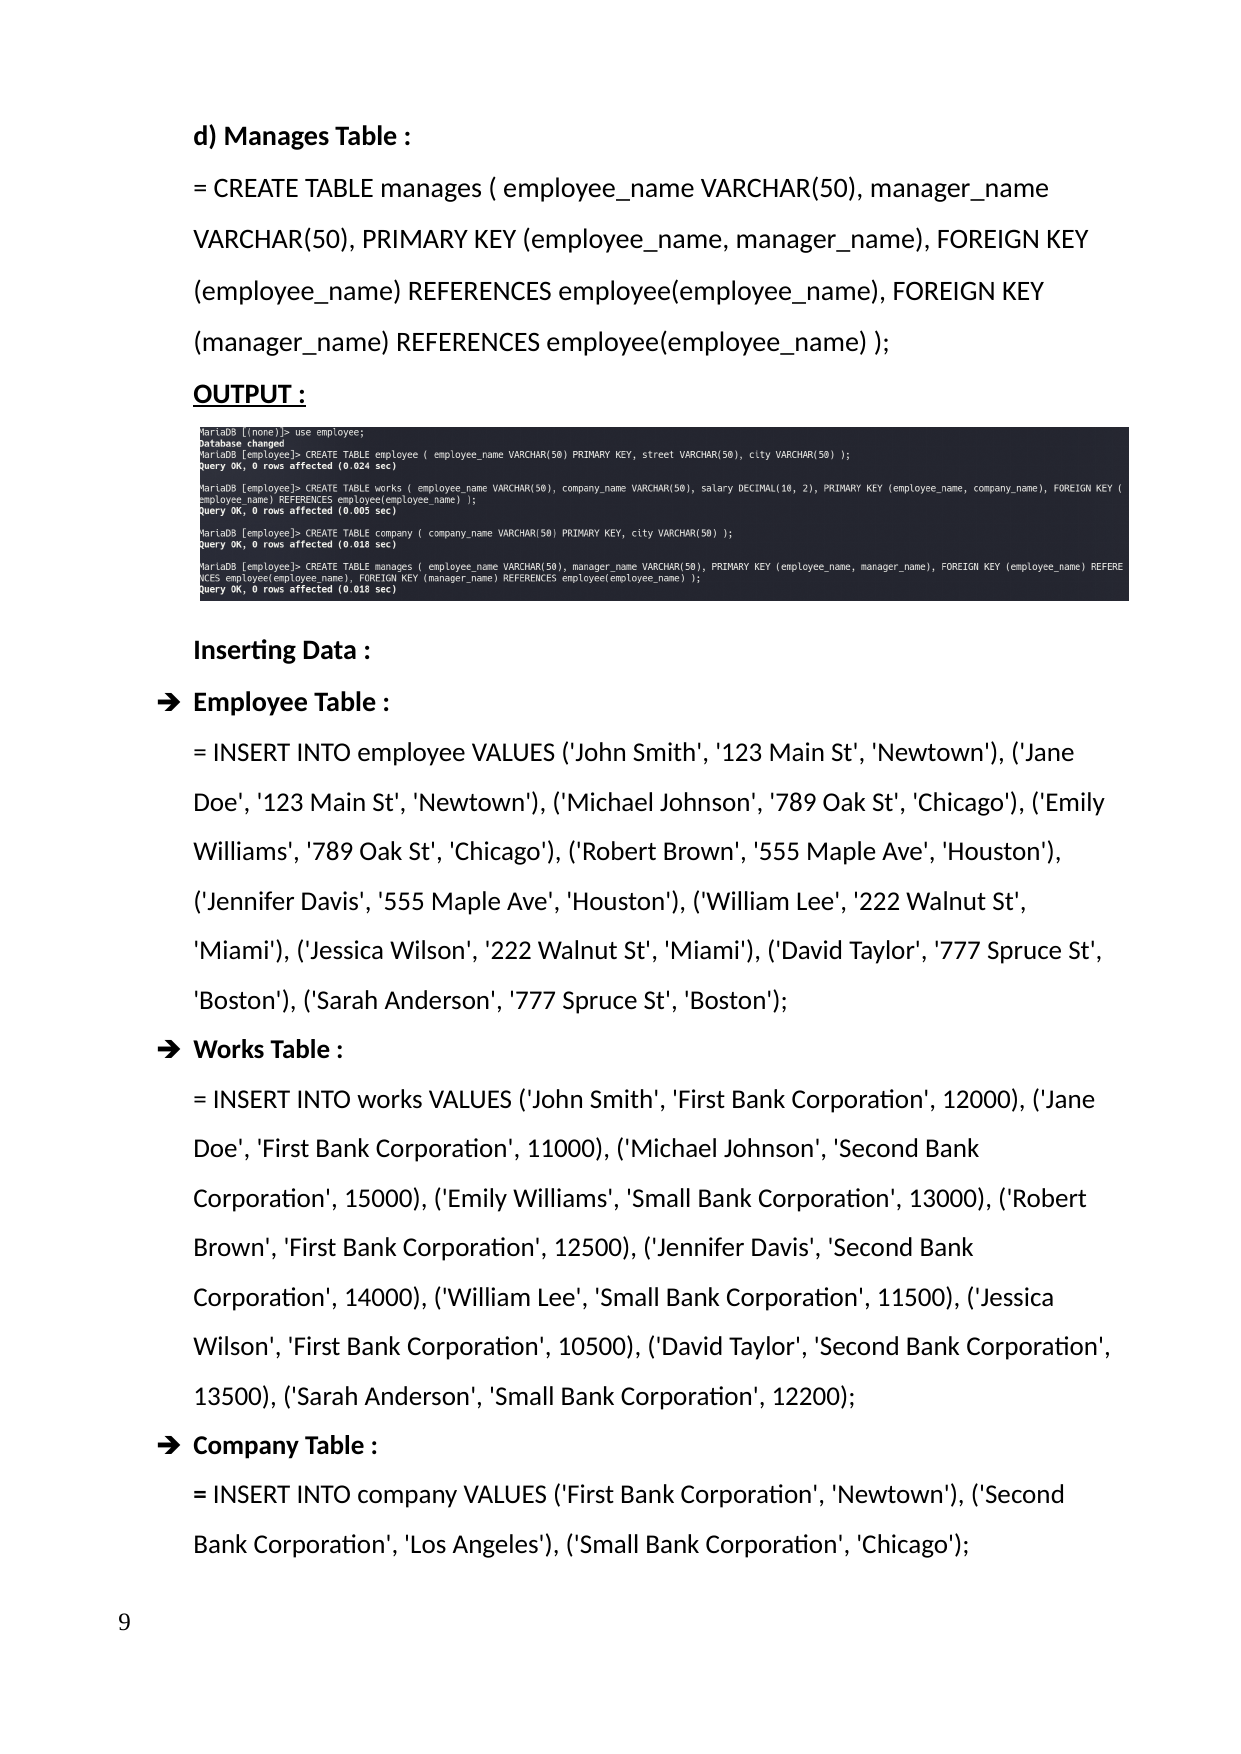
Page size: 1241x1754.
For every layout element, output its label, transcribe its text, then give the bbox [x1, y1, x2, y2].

list = INSERT INTO employee VALUES ('John Smith', '123 Main St', 'Newtown'), ('Jane Doe', '123 Main St', 'Newtown'), ('Michael Johnson', '789 Oak St', 'Chicago'), ('Emily Williams', '789 Oak St', 'Chicago'), ('Robert Brown', '555 Maple Ave', 'Houston'), ('Jennifer Davis', '555 Maple Ave', 'Houston'), ('William Lee', '222 Walnut St', 'Miami'), ('Jessica Wilson', '222 Walnut St', 'Miami'), ('David Taylor', '777 Spruce St', 'Boston'), ('Sarah Anderson', '777 Spruce St', 'Boston'); [193, 735, 1122, 1016]
list d) Manages Table : [193, 118, 1122, 152]
list = INSERT INTO works VALUES ('John Smith', 'First Bank Corporation', 12000), ('Jane Doe', 'First Bank Corporation', 11000), ('Michael Johnson', 'Second Bank Corporation', 15000), ('Emily Williams', 'Small Bank Corporation', 13000), ('Robert Brown', 'First Bank Corporation', 12500), ('Jennifer Davis', 'Second Bank Corporation', 14000), ('William Lee', 'Small Bank Corporation', 11500), ('Jessica Wilson', 'First Bank Corporation', 10500), ('David Taylor', 'Second Bank Corporation', 13500), ('Sarah Anderson', 'Small Bank Corporation', 12200); [193, 1082, 1122, 1412]
list OUTPUT : [193, 376, 1122, 410]
list = INSERT INTO company VALUES ('First Bank Corporation', 'Newtown'), ('Second Bank Corporation', 'Los Angeles'), ('Small Bank Corporation', 'Chicago'); [193, 1478, 1122, 1560]
list Works Table : [156, 1032, 1122, 1065]
list Company Table : [156, 1428, 1122, 1461]
list Inserting Data : [193, 471, 1122, 667]
list = CREATE TABLE manages ( employee_name VARCHAR(50), manager_name VARCHAR(50), PRIMARY KEY (employee_name, manager_name), FOREIGN KEY (employee_name) REFERENCES employee(employee_name), FOREIGN KEY (manager_name) REFERENCES employee(employee_name) ); [193, 170, 1122, 359]
picture [200, 427, 1129, 601]
list Employee Table : [156, 684, 1122, 718]
